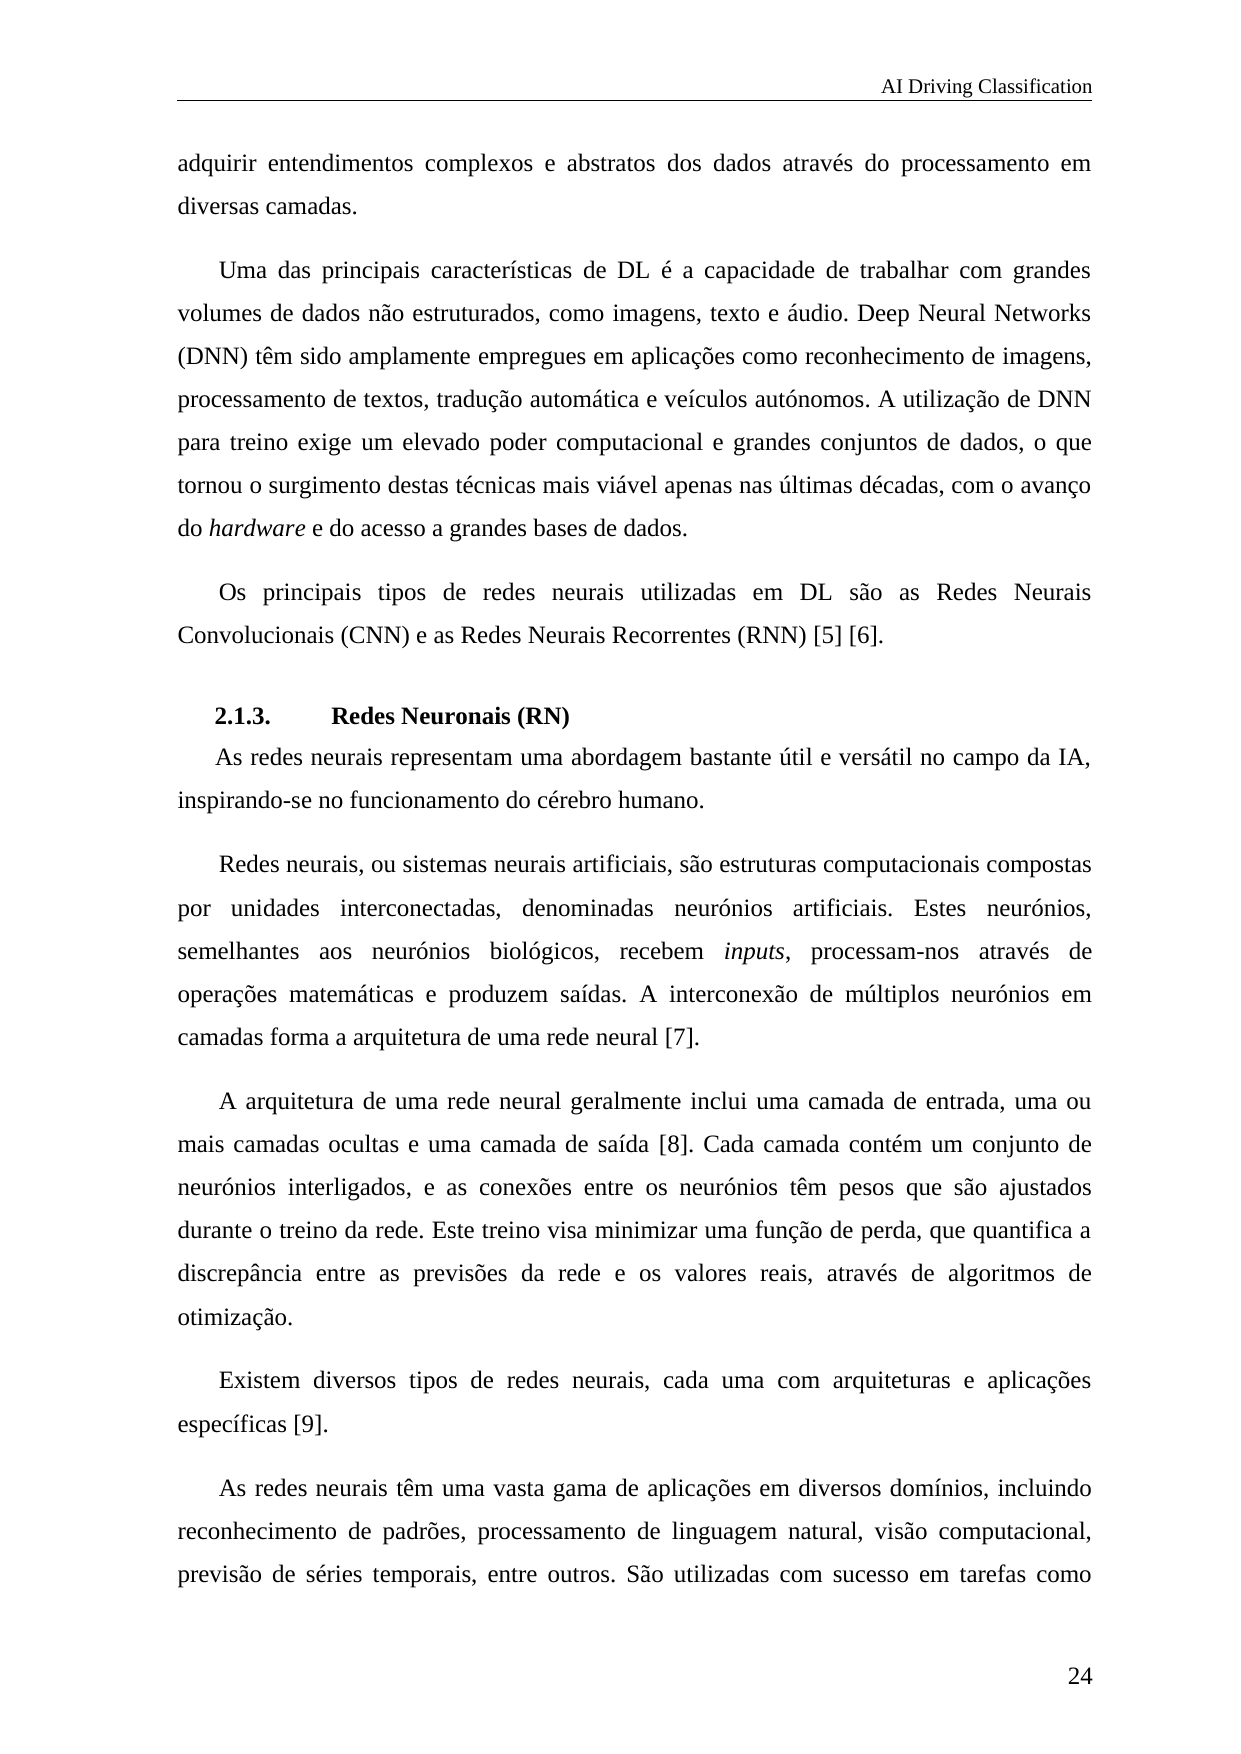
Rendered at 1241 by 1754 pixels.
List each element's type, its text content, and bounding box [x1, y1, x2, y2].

text Uma das principais características de DL é a capacidade de trabalhar com grandes volumes de dados não estruturados, como imagens, texto e áudio. Deep Neural Networks (DNN) têm sido amplamente empregues em aplicações como reconhecimento de imagens, processamento de textos, tradução automática e veículos autónomos. A utilização de DNN para treino exige um elevado poder computacional e grandes conjuntos de dados, o que tornou o surgimento destas técnicas mais viável apenas nas últimas décadas, com o avanço do hardware e do acesso a grandes bases de dados. [177, 255, 1092, 542]
text Existem diversos tipos de redes neurais, cada uma com arquiteturas e aplicações específicas . [177, 1366, 1092, 1437]
subtitle Redes Neuronais (RN) [214, 701, 1092, 730]
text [177, 148, 1092, 219]
text Os principais tipos de redes neurais utilizadas em DL são as Redes Neurais Convolucionais (CNN) e as Redes Neurais Recorrentes (RNN) . [177, 577, 1092, 649]
text As redes neurais representam uma abordagem bastante útil e versátil no campo da IA, inspirando-se no funcionamento do cérebro humano. [177, 742, 1092, 814]
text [177, 1473, 1092, 1588]
text A arquitetura de uma rede neural geralmente inclui uma camada de entrada, uma ou mais camadas ocultas e uma camada de saída . Cada camada contém um conjunto de neurónios interligados, e as conexões entre os neurónios têm pesos que são ajustados durante o treino da rede. Este treino visa minimizar uma função de perda, que quantifica a discrepância entre as previsões da rede e os valores reais, através de algoritmos de otimização. [177, 1086, 1092, 1330]
text Redes neurais, ou sistemas neurais artificiais, são estruturas computacionais compostas por unidades interconectadas, denominadas neurónios artificiais. Estes neurónios, semelhantes aos neurónios biológicos, recebem inputs, processam-nos através de operações matemáticas e produzem saídas. A interconexão de múltiplos neurónios em camadas forma a arquitetura de uma rede neural . [177, 849, 1092, 1051]
